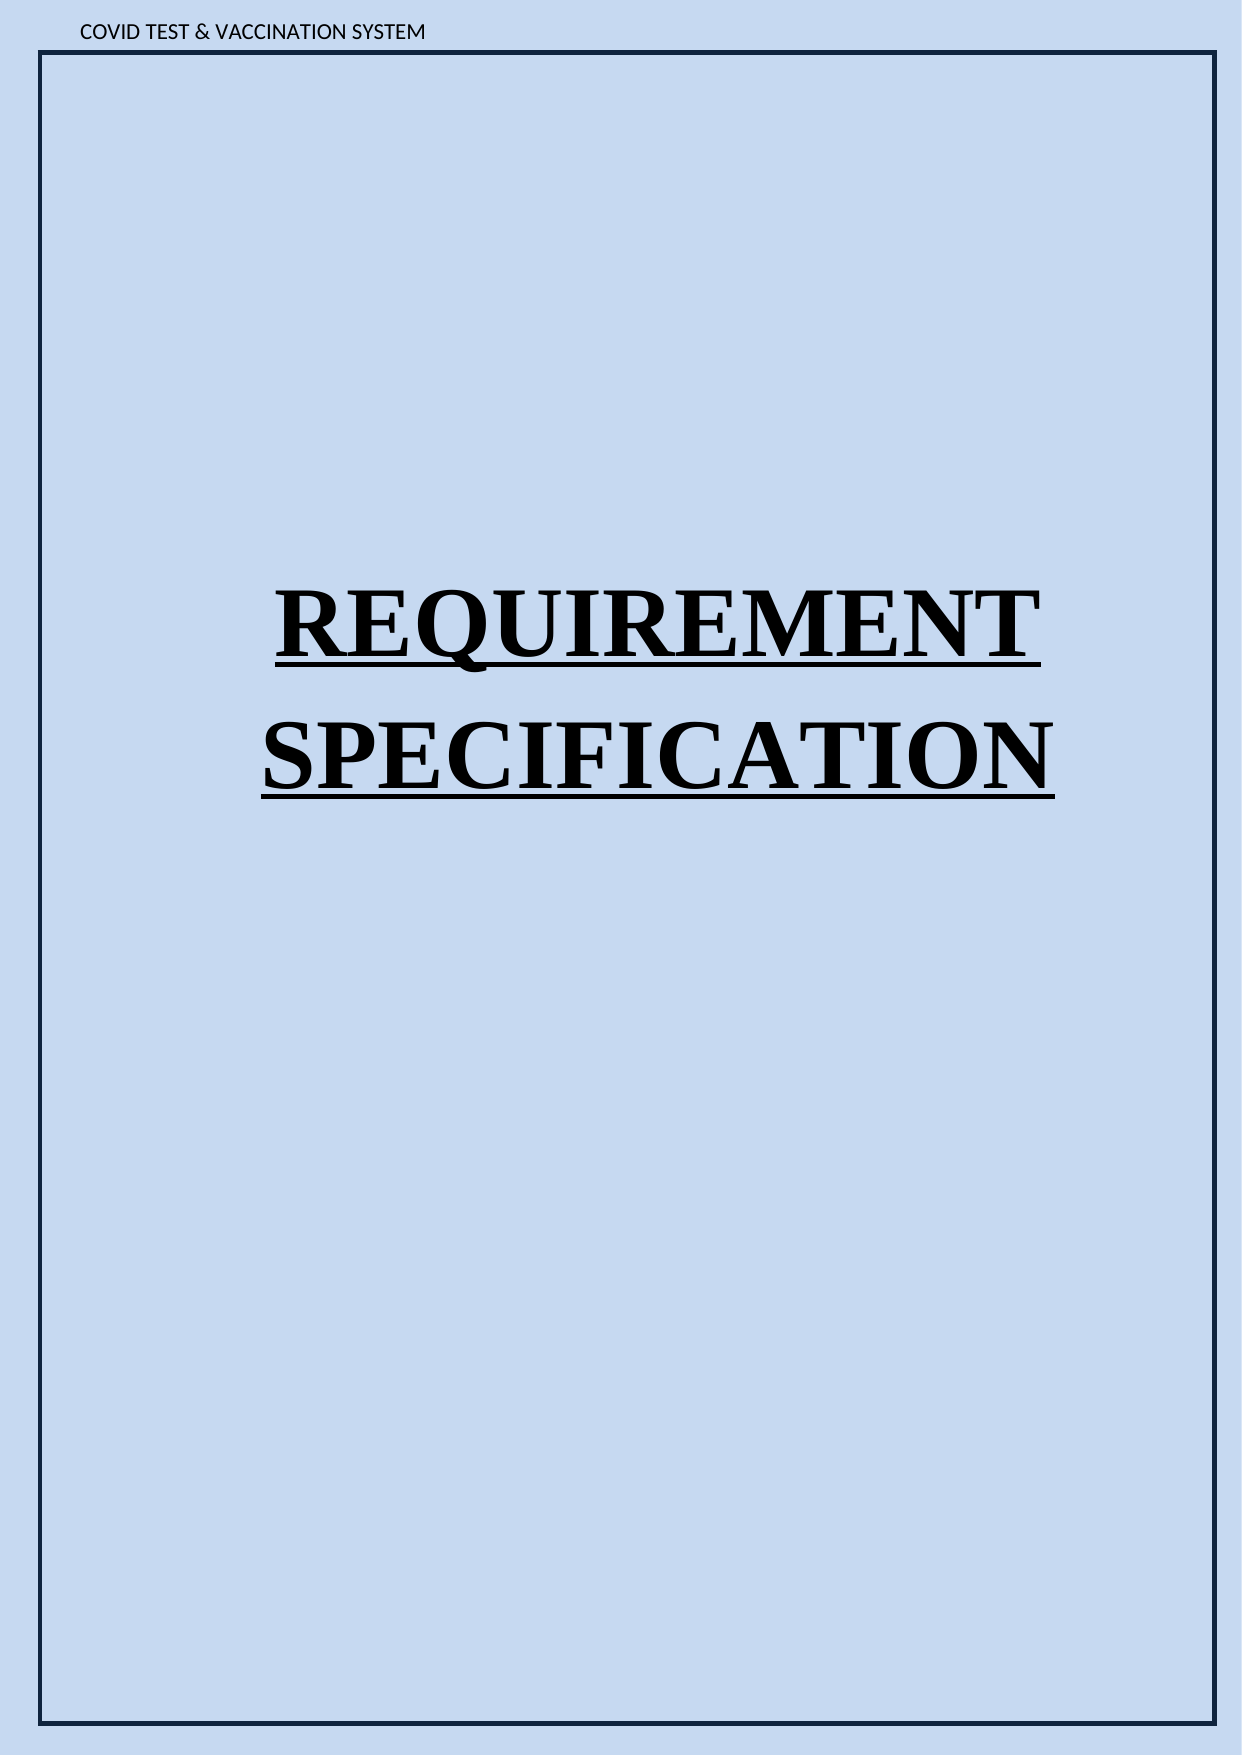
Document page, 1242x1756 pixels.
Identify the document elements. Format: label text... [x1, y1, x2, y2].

text COVID TEST & VACCINATION SYSTEM [80, 17, 1217, 45]
subtitle REQUIREMENT SPECIFICATION [99, 563, 1212, 810]
